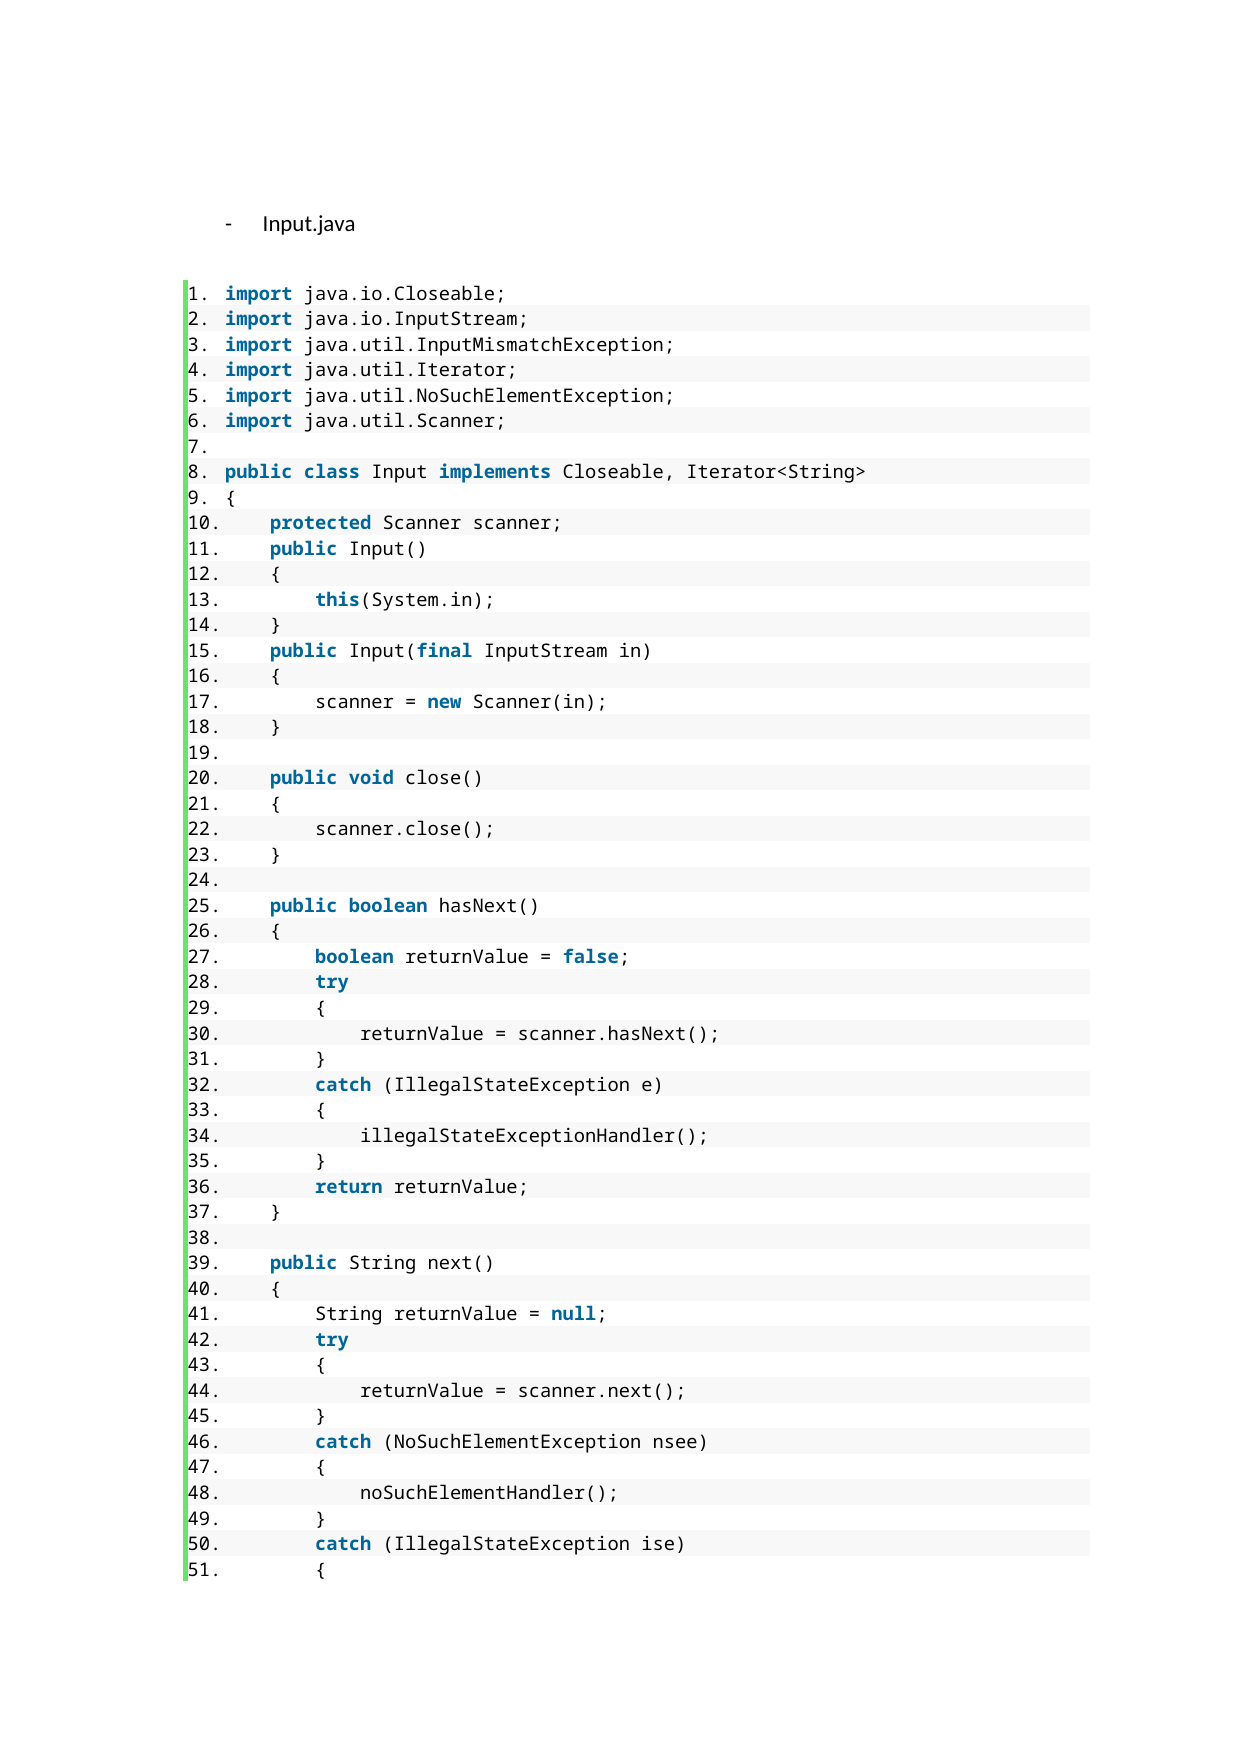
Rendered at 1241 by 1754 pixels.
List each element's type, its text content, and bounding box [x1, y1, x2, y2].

list noSuchElementHandler(); [188, 1479, 1090, 1505]
list returnValue = scanner.hasNext(); [188, 1020, 1090, 1045]
list } [188, 1403, 1090, 1428]
list import java.util.Iterator; [188, 356, 1090, 382]
list { [188, 790, 1090, 816]
list public boolean hasNext() [188, 892, 1090, 918]
list returnValue = scanner.next(); [188, 1377, 1090, 1403]
list } [188, 1505, 1090, 1530]
list return returnValue; [188, 1173, 1090, 1198]
list catch (IllegalStateException ise) [188, 1530, 1090, 1556]
list protected Scanner scanner; [188, 509, 1090, 535]
list import java.util.NoSuchElementException; [188, 382, 1090, 407]
list import java.util.Scanner; [188, 407, 1090, 433]
list } [188, 612, 1090, 637]
list try [188, 1326, 1090, 1352]
list public void close() [188, 765, 1090, 790]
list { [188, 1556, 1090, 1581]
list String returnValue = null; [188, 1301, 1090, 1326]
list boolean returnValue = false; [188, 943, 1090, 969]
list catch (IllegalStateException e) [188, 1071, 1090, 1096]
list catch (NoSuchElementException nsee) [188, 1428, 1090, 1454]
list Input.java [225, 209, 1090, 237]
list public String next() [188, 1249, 1090, 1275]
list public Input() [188, 535, 1090, 561]
list import java.io.Closeable; [188, 280, 1090, 305]
list { [188, 484, 1090, 509]
list import java.util.InputMismatchException; [188, 331, 1090, 356]
list illegalStateExceptionHandler(); [188, 1122, 1090, 1147]
list public Input(final InputStream in) [188, 637, 1090, 663]
list { [188, 1096, 1090, 1122]
list import java.io.InputStream; [188, 305, 1090, 331]
list { [188, 561, 1090, 586]
list scanner.close(); [188, 816, 1090, 841]
list } [188, 714, 1090, 739]
list public class Input implements Closeable, Iterator<String> [188, 458, 1090, 484]
list { [188, 1275, 1090, 1301]
list this(System.in); [188, 586, 1090, 612]
list { [188, 1352, 1090, 1377]
list scanner = new Scanner(in); [188, 688, 1090, 714]
list try [188, 969, 1090, 994]
list { [188, 1454, 1090, 1479]
list } [188, 1147, 1090, 1173]
list } [188, 1198, 1090, 1224]
list { [188, 994, 1090, 1020]
list } [188, 1045, 1090, 1071]
list { [188, 918, 1090, 943]
list } [188, 841, 1090, 867]
list { [188, 663, 1090, 688]
